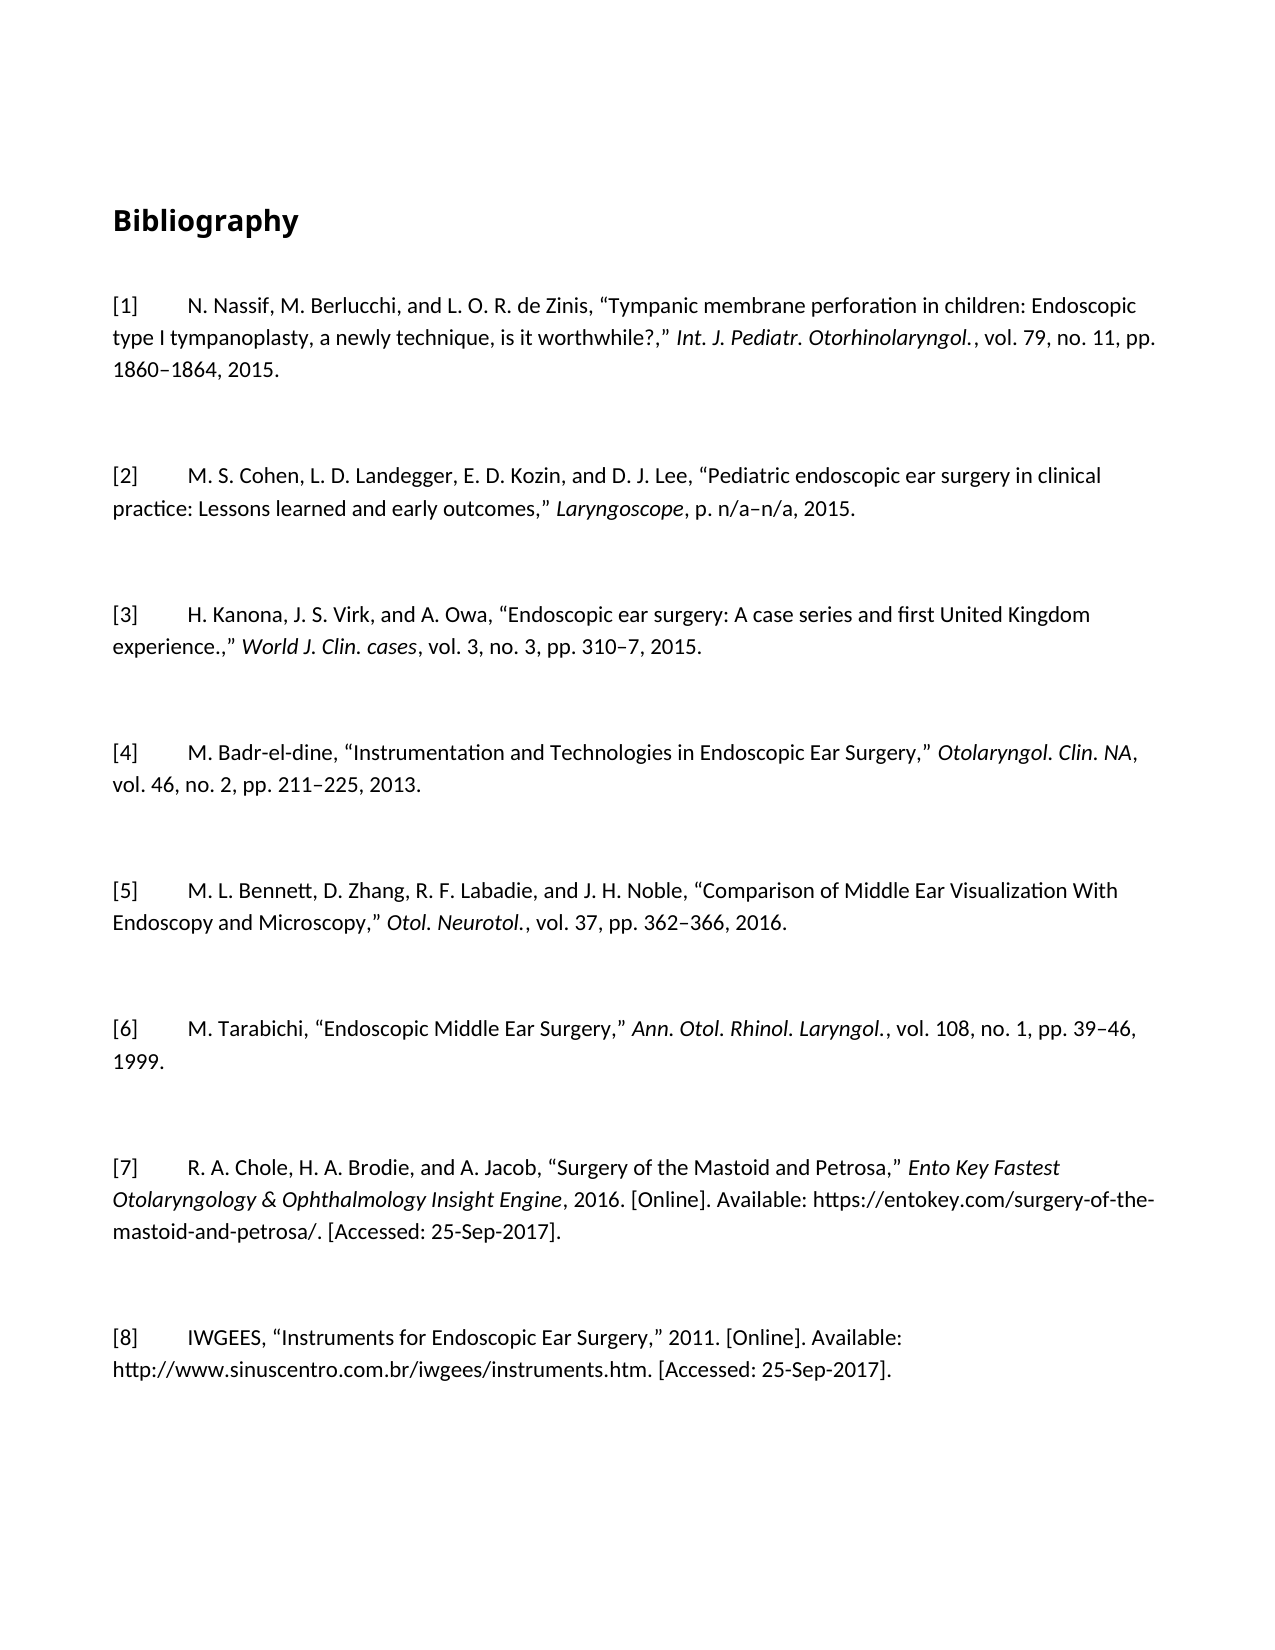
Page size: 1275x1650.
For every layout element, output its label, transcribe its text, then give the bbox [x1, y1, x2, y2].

text [1] N. Nassif, M. Berlucchi, and L. O. R. de Zinis, “Tympanic membrane perforation in children: Endoscopic type I tympanoplasty, a newly technique, is it worthwhile?,” Int. J. Pediatr. Otorhinolaryngol., vol. 79, no. 11, pp. 1860–1864, 2015. [112, 291, 1162, 384]
text [6] M. Tarabichi, “Endoscopic Middle Ear Surgery,” Ann. Otol. Rhinol. Laryngol., vol. 108, no. 1, pp. 39–46, 1999. [112, 1014, 1162, 1075]
text [8] IWGEES, “Instruments for Endoscopic Ear Surgery,” 2011. [Online]. Available: http://www.sinuscentro.com.br/iwgees/instruments.htm. [Accessed: 25-Sep-2017]. [112, 1323, 1162, 1383]
text [7] R. A. Chole, H. A. Brodie, and A. Jacob, “Surgery of the Mastoid and Petrosa,” Ento Key Fastest Otolaryngology & Ophthalmology Insight Engine, 2016. [Online]. Available: https://entokey.com/surgery-of-the-mastoid-and-petrosa/. [Accessed: 25-Sep-2017]. [112, 1153, 1162, 1245]
text [2] M. S. Cohen, L. D. Landegger, E. D. Kozin, and D. J. Lee, “Pediatric endoscopic ear surgery in clinical practice: Lessons learned and early outcomes,” Laryngoscope, p. n/a–n/a, 2015. [112, 462, 1162, 522]
text [3] H. Kanona, J. S. Virk, and A. Owa, “Endoscopic ear surgery: A case series and first United Kingdom experience.,” World J. Clin. cases, vol. 3, no. 3, pp. 310–7, 2015. [112, 600, 1162, 660]
text [4] M. Badr-el-dine, “Instrumentation and Technologies in Endoscopic Ear Surgery,” Otolaryngol. Clin. NA, vol. 46, no. 2, pp. 211–225, 2013. [112, 738, 1162, 798]
text [5] M. L. Bennett, D. Zhang, R. F. Labadie, and J. H. Noble, “Comparison of Middle Ear Visualization With Endoscopy and Microscopy,” Otol. Neurotol., vol. 37, pp. 362–366, 2016. [112, 876, 1162, 937]
subtitle Bibliography [112, 200, 1162, 240]
